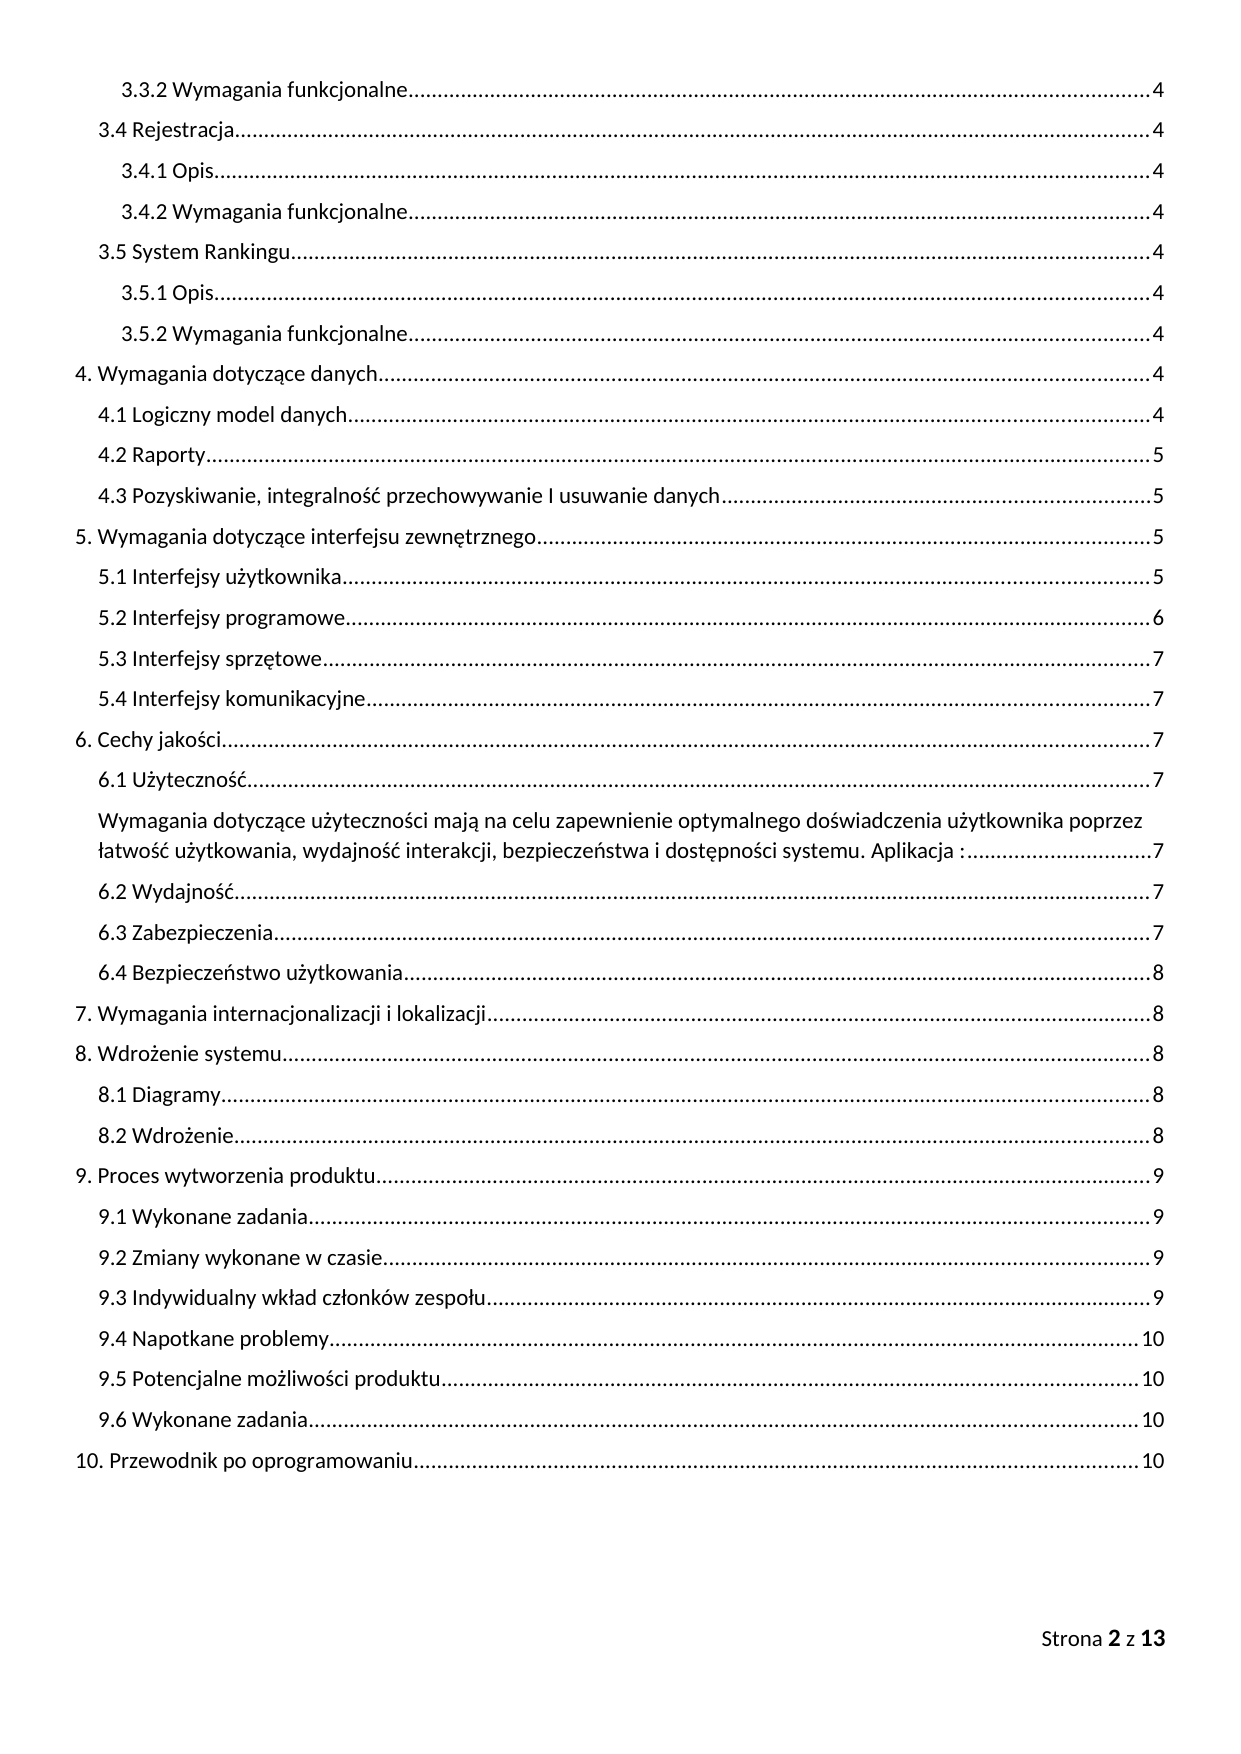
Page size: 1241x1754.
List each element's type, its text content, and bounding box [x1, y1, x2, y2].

text 6.4 Bezpieczeństwo użytkowania 8 [98, 958, 1165, 986]
text 8.1 Diagramy 8 [98, 1080, 1165, 1108]
text 9.4 Napotkane problemy 10 [98, 1324, 1165, 1352]
text 9.3 Indywidualny wkład członków zespołu 9 [98, 1283, 1165, 1311]
text 3.4.2 Wymagania funkcjonalne 4 [121, 197, 1165, 225]
text 5.2 Interfejsy programowe 6 [98, 603, 1165, 631]
text 4. Wymagania dotyczące danych 4 [75, 359, 1165, 387]
text 6.3 Zabezpieczenia 7 [98, 918, 1165, 946]
text 9. Proces wytworzenia produktu 9 [75, 1161, 1165, 1189]
text 4.1 Logiczny model danych 4 [98, 400, 1165, 428]
text 3.4.1 Opis 4 [121, 156, 1165, 184]
text 3.4 Rejestracja 4 [98, 116, 1165, 144]
text 5. Wymagania dotyczące interfejsu zewnętrznego 5 [75, 522, 1165, 550]
text 3.5.1 Opis 4 [121, 278, 1165, 306]
text 5.3 Interfejsy sprzętowe 7 [98, 644, 1165, 672]
text 4.2 Raporty 5 [98, 441, 1165, 469]
text 5.1 Interfejsy użytkownika 5 [98, 562, 1165, 591]
text 3.3.2 Wymagania funkcjonalne 4 [121, 75, 1165, 103]
text 8.2 Wdrożenie 8 [98, 1121, 1165, 1149]
text Wymagania dotyczące użyteczności mają na celu zapewnienie optymalnego doświadczenia użytkownika poprzez łatwość użytkowania, wydajność interakcji, bezpieczeństwa i dostępności systemu. Aplikacja : 7 [98, 806, 1165, 864]
text 6. Cechy jakości 7 [75, 725, 1165, 753]
text 5.4 Interfejsy komunikacyjne 7 [98, 684, 1165, 712]
text 6.2 Wydajność 7 [98, 877, 1165, 905]
text 9.6 Wykonane zadania 10 [98, 1405, 1165, 1433]
text 9.2 Zmiany wykonane w czasie 9 [98, 1243, 1165, 1271]
text 10. Przewodnik po oprogramowaniu 10 [75, 1446, 1165, 1474]
text 8. Wdrożenie systemu 8 [75, 1039, 1165, 1068]
text 9.5 Potencjalne możliwości produktu 10 [98, 1364, 1165, 1393]
text 7. Wymagania internacjonalizacji i lokalizacji 8 [75, 999, 1165, 1027]
text 3.5 System Rankingu 4 [98, 237, 1165, 266]
text 4.3 Pozyskiwanie, integralność przechowywanie I usuwanie danych 5 [98, 481, 1165, 509]
text 3.5.2 Wymagania funkcjonalne 4 [121, 319, 1165, 347]
text 9.1 Wykonane zadania 9 [98, 1202, 1165, 1230]
text 6.1 Użyteczność 7 [98, 766, 1165, 794]
